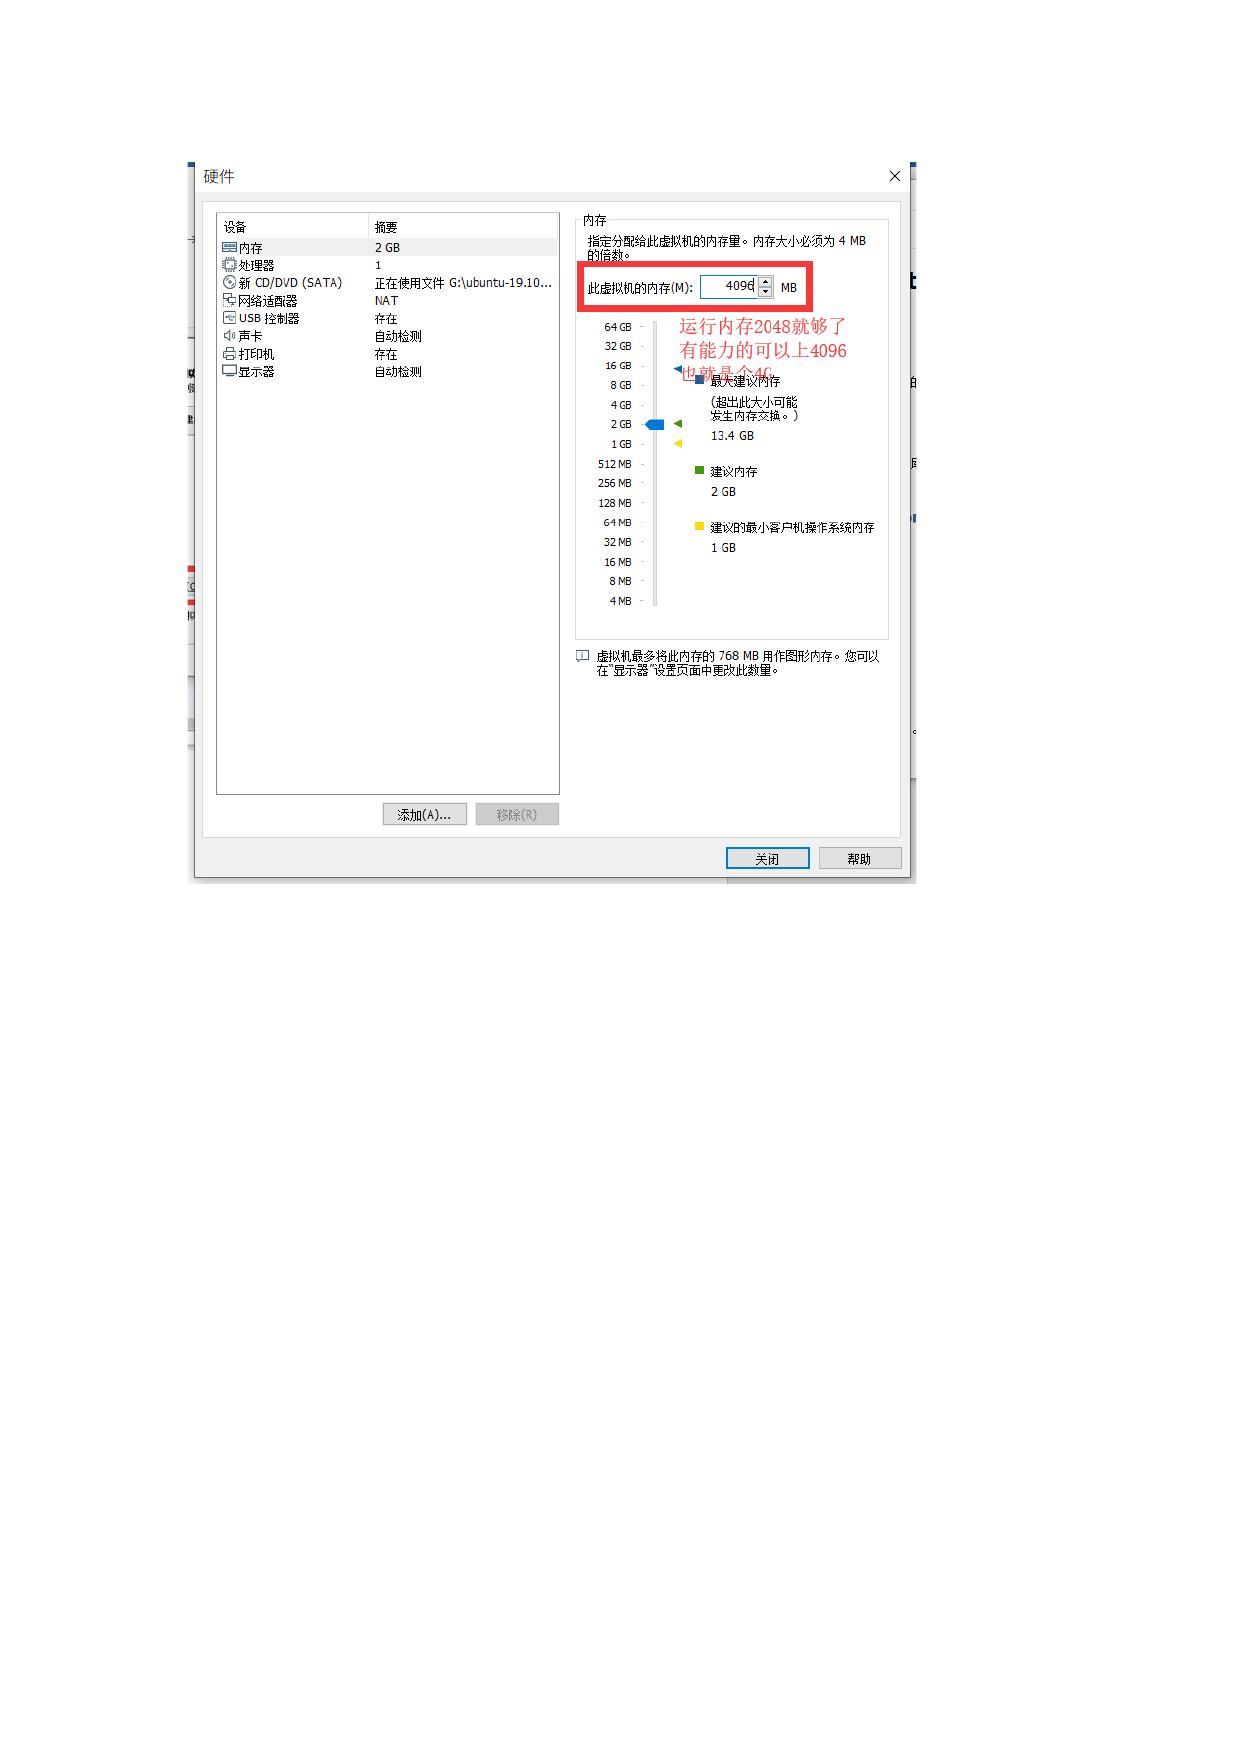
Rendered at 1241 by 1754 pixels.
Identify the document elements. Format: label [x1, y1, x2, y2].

picture [187, 162, 917, 884]
